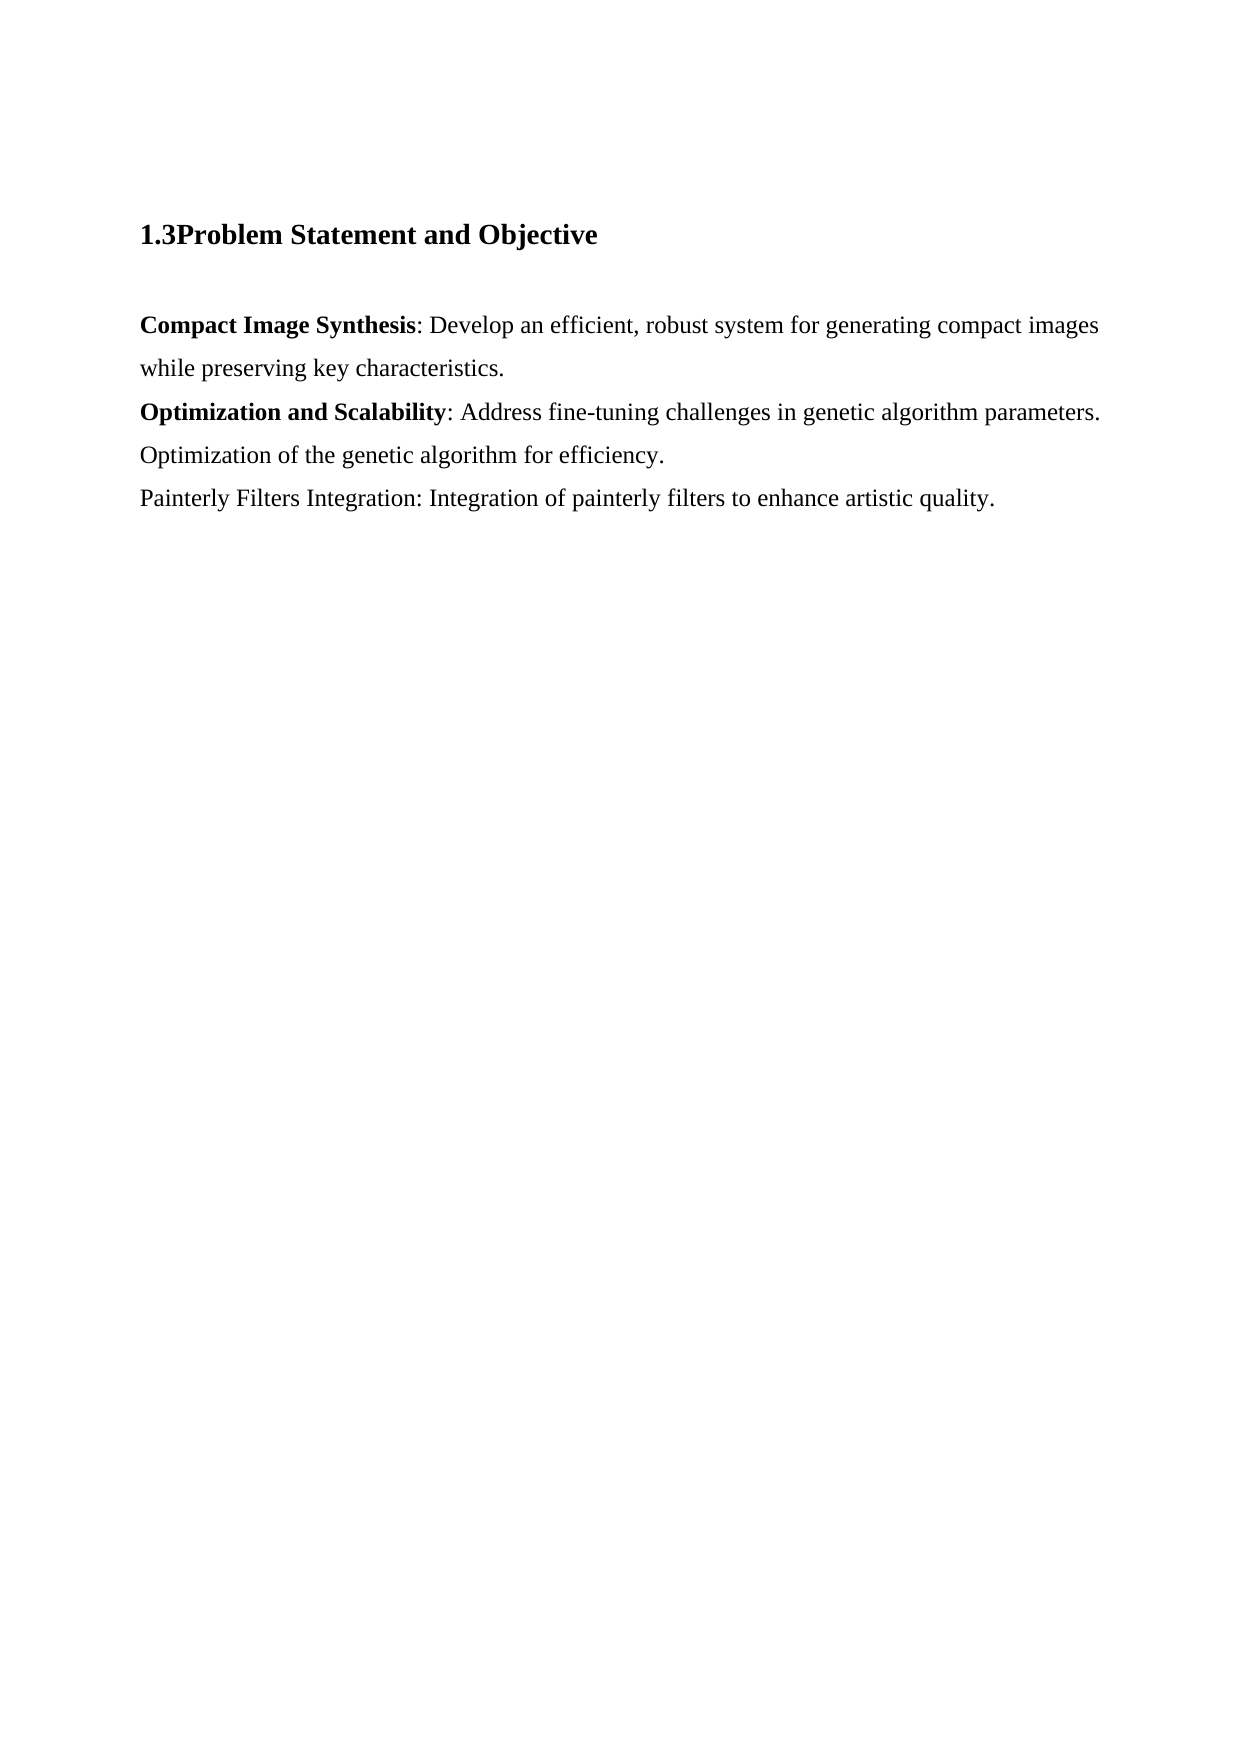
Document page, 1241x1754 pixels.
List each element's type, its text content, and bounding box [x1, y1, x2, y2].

text Painterly Filters Integration: Integration of painterly filters to enhance artistic quality. [139, 483, 1103, 512]
text Compact Image Synthesis: Develop an efficient, robust system for generating compact images while preserving key characteristics. [139, 310, 1103, 382]
text Optimization and Scalability: Address fine-tuning challenges in genetic algorithm parameters. Optimization of the genetic algorithm for efficiency. [139, 397, 1103, 468]
text 1.3Problem Statement and Objective [139, 217, 1103, 251]
